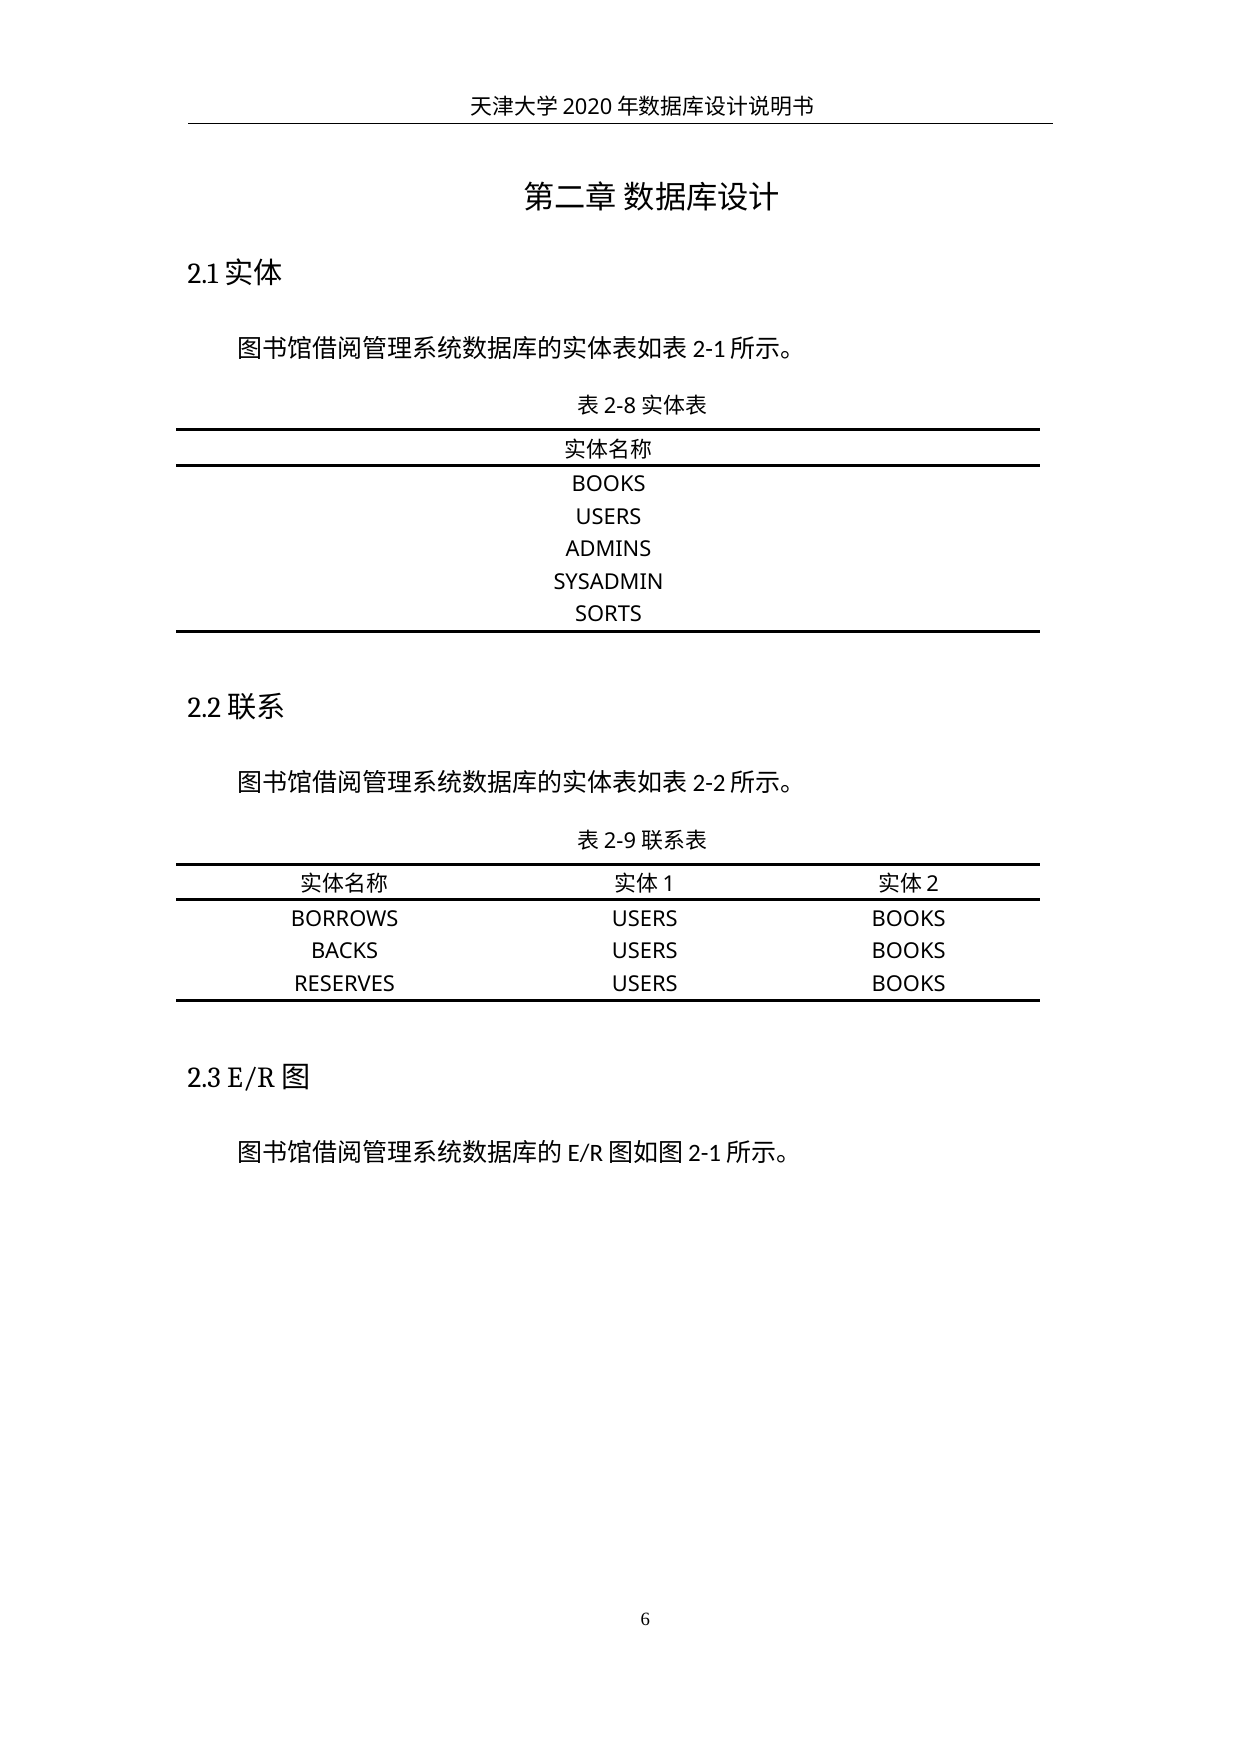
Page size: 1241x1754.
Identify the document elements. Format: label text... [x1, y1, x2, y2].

table_cell BOOKS [176, 467, 1040, 499]
subtitle 2.1 实体 [187, 238, 1053, 303]
text 图书馆借阅管理系统数据库的实体表如表2-1所示。 [187, 314, 1053, 379]
table_cell SYSADMIN [176, 565, 1040, 597]
table_cell USERS [513, 966, 776, 999]
subtitle 2.3 E/R图 [187, 1042, 1053, 1107]
table_cell USERS [176, 500, 1040, 532]
table_cell USERS [513, 934, 776, 966]
table_cell BACKS [176, 934, 512, 966]
subtitle 第二章 数据库设计 [187, 162, 1053, 227]
table_cell BOOKS [776, 966, 1040, 999]
table_header 实体名称 [176, 431, 1040, 464]
table_cell USERS [513, 901, 776, 934]
table_cell RESERVES [176, 966, 512, 999]
table_cell BOOKS [776, 901, 1040, 934]
text 图书馆借阅管理系统数据库的E/R图如图2-1所示。 [187, 1118, 1053, 1183]
table_cell BOOKS [776, 934, 1040, 966]
table_cell BORROWS [176, 901, 512, 934]
table_cell ADMINS [176, 532, 1040, 564]
table_header 实体1 [513, 866, 776, 898]
table_header 实体名称 [176, 866, 512, 898]
subtitle 2.2 联系 [187, 673, 1053, 738]
text 图书馆借阅管理系统数据库的实体表如表2-2所示。 [187, 748, 1053, 813]
table_header 实体2 [776, 866, 1040, 898]
table_cell SORTS [176, 597, 1040, 629]
